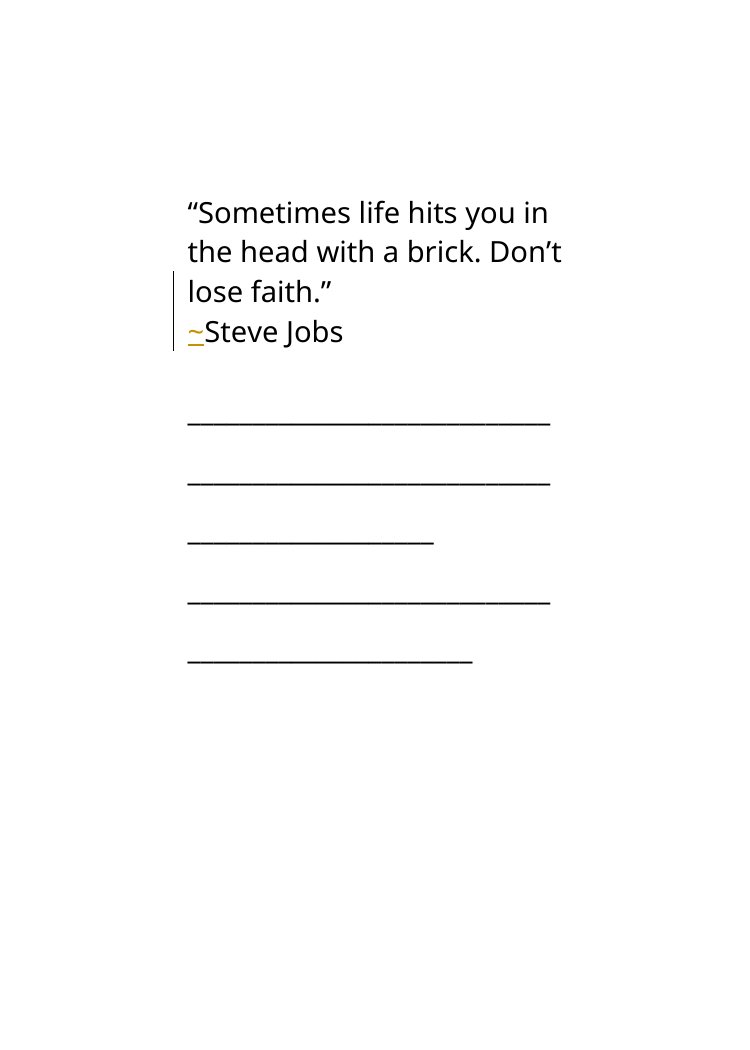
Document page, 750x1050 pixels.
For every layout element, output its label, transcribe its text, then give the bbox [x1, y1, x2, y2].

text Steve Jobs [187, 311, 562, 351]
text __________________________________________________ [187, 569, 562, 668]
text ___________________________________________________________________________ [187, 390, 562, 549]
text “Sometimes life hits you in the head with a brick. Don’t lose faith.” [187, 192, 562, 311]
